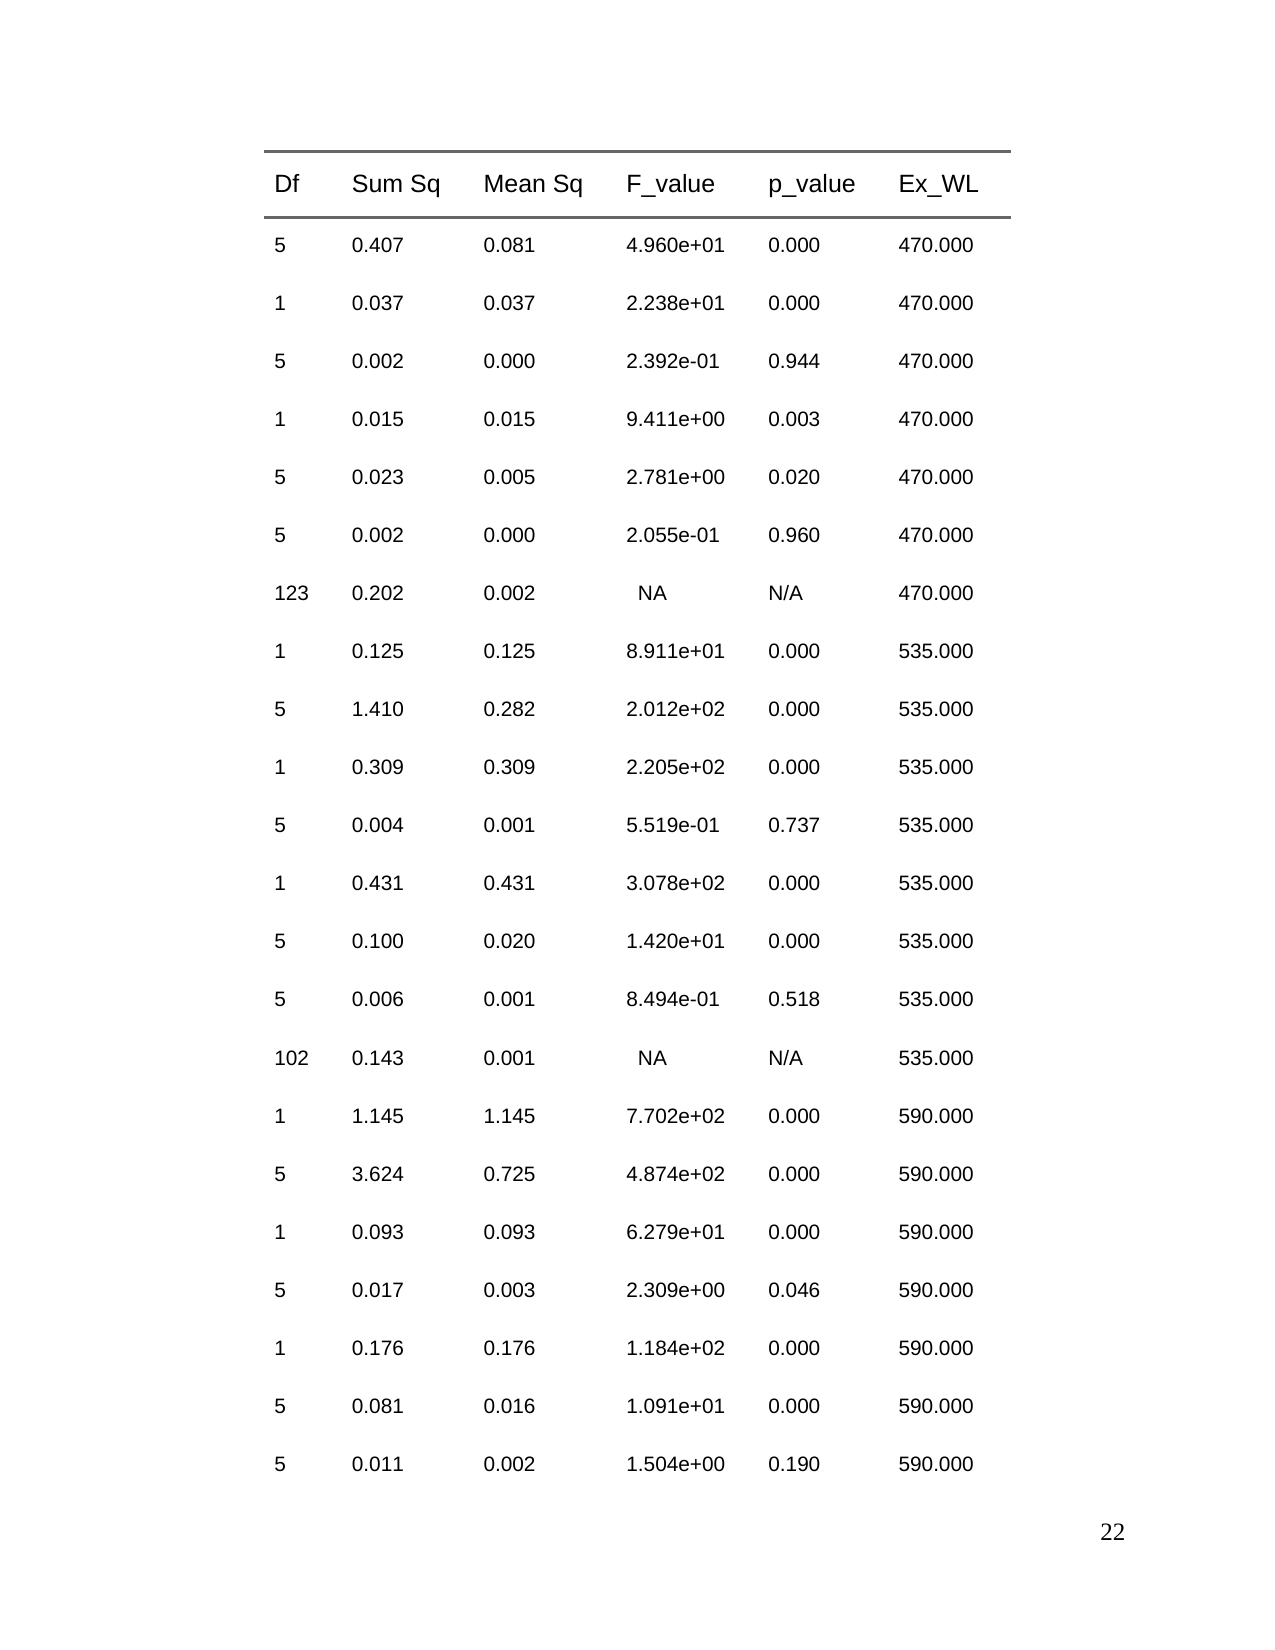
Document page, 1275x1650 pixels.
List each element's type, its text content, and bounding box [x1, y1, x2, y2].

table_cell 0.000 [758, 913, 888, 970]
table_cell 2.309e+00 [616, 1261, 758, 1319]
table_cell 5 [264, 913, 341, 970]
table_cell 5 [264, 796, 341, 854]
table_cell 8.911e+01 [616, 622, 758, 680]
table_header Mean Sq [473, 153, 616, 216]
table_cell 0.037 [473, 274, 616, 332]
table_cell 5 [264, 506, 341, 564]
table_cell 5 [264, 1377, 341, 1435]
table_cell 0.015 [341, 390, 473, 448]
table_cell 0.002 [473, 564, 616, 622]
table_cell 2.781e+00 [616, 448, 758, 506]
table_cell 0.000 [758, 274, 888, 332]
table_cell 0.431 [473, 854, 616, 912]
table_cell 4.874e+02 [616, 1145, 758, 1203]
table_cell 5 [264, 448, 341, 506]
table_cell 535.000 [888, 796, 1011, 854]
table_cell 1.091e+01 [616, 1377, 758, 1435]
table_cell 470.000 [888, 390, 1011, 448]
table_cell 0.944 [758, 332, 888, 390]
table_cell 8.494e-01 [616, 970, 758, 1028]
table_cell 590.000 [888, 1145, 1011, 1203]
table_cell 535.000 [888, 680, 1011, 738]
table_cell 0.016 [473, 1377, 616, 1435]
table_cell 0.023 [341, 448, 473, 506]
table_cell 590.000 [888, 1261, 1011, 1319]
table_cell 1 [264, 390, 341, 448]
table_cell 1.420e+01 [616, 913, 758, 970]
table_header Sum Sq [341, 153, 473, 216]
table_cell 0.960 [758, 506, 888, 564]
table_cell 1 [264, 738, 341, 796]
table_cell 0.000 [758, 854, 888, 912]
table_cell 535.000 [888, 622, 1011, 680]
table_cell 0.093 [473, 1203, 616, 1261]
table_cell 5 [264, 1435, 341, 1493]
table_cell N/A [758, 1029, 888, 1087]
table_cell 0.000 [758, 622, 888, 680]
table_cell 0.737 [758, 796, 888, 854]
table_cell 123 [264, 564, 341, 622]
table_cell 535.000 [888, 913, 1011, 970]
table_cell 0.202 [341, 564, 473, 622]
table_cell 1 [264, 1319, 341, 1377]
table_cell 0.015 [473, 390, 616, 448]
table_cell 535.000 [888, 854, 1011, 912]
table_cell 5 [264, 1145, 341, 1203]
table_cell 5 [264, 680, 341, 738]
table_header F_value [616, 153, 758, 216]
table_cell 1.410 [341, 680, 473, 738]
table_cell 0.001 [473, 970, 616, 1028]
table_cell 2.238e+01 [616, 274, 758, 332]
table_cell 2.055e-01 [616, 506, 758, 564]
table_cell 5 [264, 970, 341, 1028]
table_cell 3.624 [341, 1145, 473, 1203]
table_cell 0.125 [341, 622, 473, 680]
table_cell 0.000 [473, 506, 616, 564]
table_cell 470.000 [888, 506, 1011, 564]
table_cell 0.081 [473, 219, 616, 274]
table_cell 5 [264, 219, 341, 274]
table_cell 0.000 [758, 1203, 888, 1261]
table_cell N/A [758, 564, 888, 622]
table_cell 0.003 [758, 390, 888, 448]
table_cell 0.282 [473, 680, 616, 738]
table_cell 590.000 [888, 1087, 1011, 1145]
table_cell 0.000 [758, 219, 888, 274]
table_cell 1.504e+00 [616, 1435, 758, 1493]
table_cell 4.960e+01 [616, 219, 758, 274]
table_cell 0.000 [758, 1377, 888, 1435]
table_cell 0.176 [341, 1319, 473, 1377]
table_cell 2.392e-01 [616, 332, 758, 390]
table_cell 0.000 [758, 1087, 888, 1145]
table_cell 3.078e+02 [616, 854, 758, 912]
table_cell 1 [264, 1087, 341, 1145]
table_cell 590.000 [888, 1435, 1011, 1493]
table_cell 1.184e+02 [616, 1319, 758, 1377]
table_cell 0.081 [341, 1377, 473, 1435]
table_cell 0.006 [341, 970, 473, 1028]
table_cell 2.012e+02 [616, 680, 758, 738]
table_header Ex_WL [888, 153, 1011, 216]
table_cell 0.003 [473, 1261, 616, 1319]
table_cell 1.145 [473, 1087, 616, 1145]
table_cell 1 [264, 1203, 341, 1261]
table_cell 0.002 [473, 1435, 616, 1493]
table_cell 7.702e+02 [616, 1087, 758, 1145]
table_cell 535.000 [888, 1029, 1011, 1087]
table_cell NA [616, 564, 758, 622]
table_cell 0.002 [341, 506, 473, 564]
table_cell 0.309 [473, 738, 616, 796]
table_cell 6.279e+01 [616, 1203, 758, 1261]
table_cell 0.004 [341, 796, 473, 854]
table_cell 535.000 [888, 970, 1011, 1028]
table_cell 9.411e+00 [616, 390, 758, 448]
table_cell 470.000 [888, 219, 1011, 274]
table_cell 535.000 [888, 738, 1011, 796]
table_cell 1 [264, 622, 341, 680]
table_cell 1.145 [341, 1087, 473, 1145]
table_cell 0.407 [341, 219, 473, 274]
table_cell 0.100 [341, 913, 473, 970]
table_cell 470.000 [888, 448, 1011, 506]
table_cell 0.518 [758, 970, 888, 1028]
table_cell 0.143 [341, 1029, 473, 1087]
table_cell 0.020 [758, 448, 888, 506]
table_cell 2.205e+02 [616, 738, 758, 796]
table_cell 0.176 [473, 1319, 616, 1377]
table_cell 5.519e-01 [616, 796, 758, 854]
table_cell 1 [264, 274, 341, 332]
table_cell 590.000 [888, 1203, 1011, 1261]
table_cell NA [616, 1029, 758, 1087]
table_cell 0.725 [473, 1145, 616, 1203]
table_header Df [264, 153, 341, 216]
table_cell 0.000 [758, 1145, 888, 1203]
table_cell 470.000 [888, 274, 1011, 332]
table_cell 0.001 [473, 1029, 616, 1087]
table_cell 0.125 [473, 622, 616, 680]
table_cell 102 [264, 1029, 341, 1087]
table_cell 5 [264, 332, 341, 390]
table_cell 0.037 [341, 274, 473, 332]
table_cell 0.017 [341, 1261, 473, 1319]
table_cell 0.190 [758, 1435, 888, 1493]
table_cell 0.000 [758, 738, 888, 796]
table_cell 470.000 [888, 564, 1011, 622]
table_cell 0.011 [341, 1435, 473, 1493]
table_cell 470.000 [888, 332, 1011, 390]
table_cell 0.020 [473, 913, 616, 970]
table_header p_value [758, 153, 888, 216]
table_cell 0.005 [473, 448, 616, 506]
table_cell 1 [264, 854, 341, 912]
table_cell 590.000 [888, 1319, 1011, 1377]
table_cell 0.000 [758, 1319, 888, 1377]
table_cell 590.000 [888, 1377, 1011, 1435]
table_cell 0.001 [473, 796, 616, 854]
table_cell 0.046 [758, 1261, 888, 1319]
table_cell 0.000 [758, 680, 888, 738]
table_cell 0.002 [341, 332, 473, 390]
table_cell 0.309 [341, 738, 473, 796]
table_cell 0.093 [341, 1203, 473, 1261]
table_cell 0.000 [473, 332, 616, 390]
table_cell 5 [264, 1261, 341, 1319]
table_cell 0.431 [341, 854, 473, 912]
